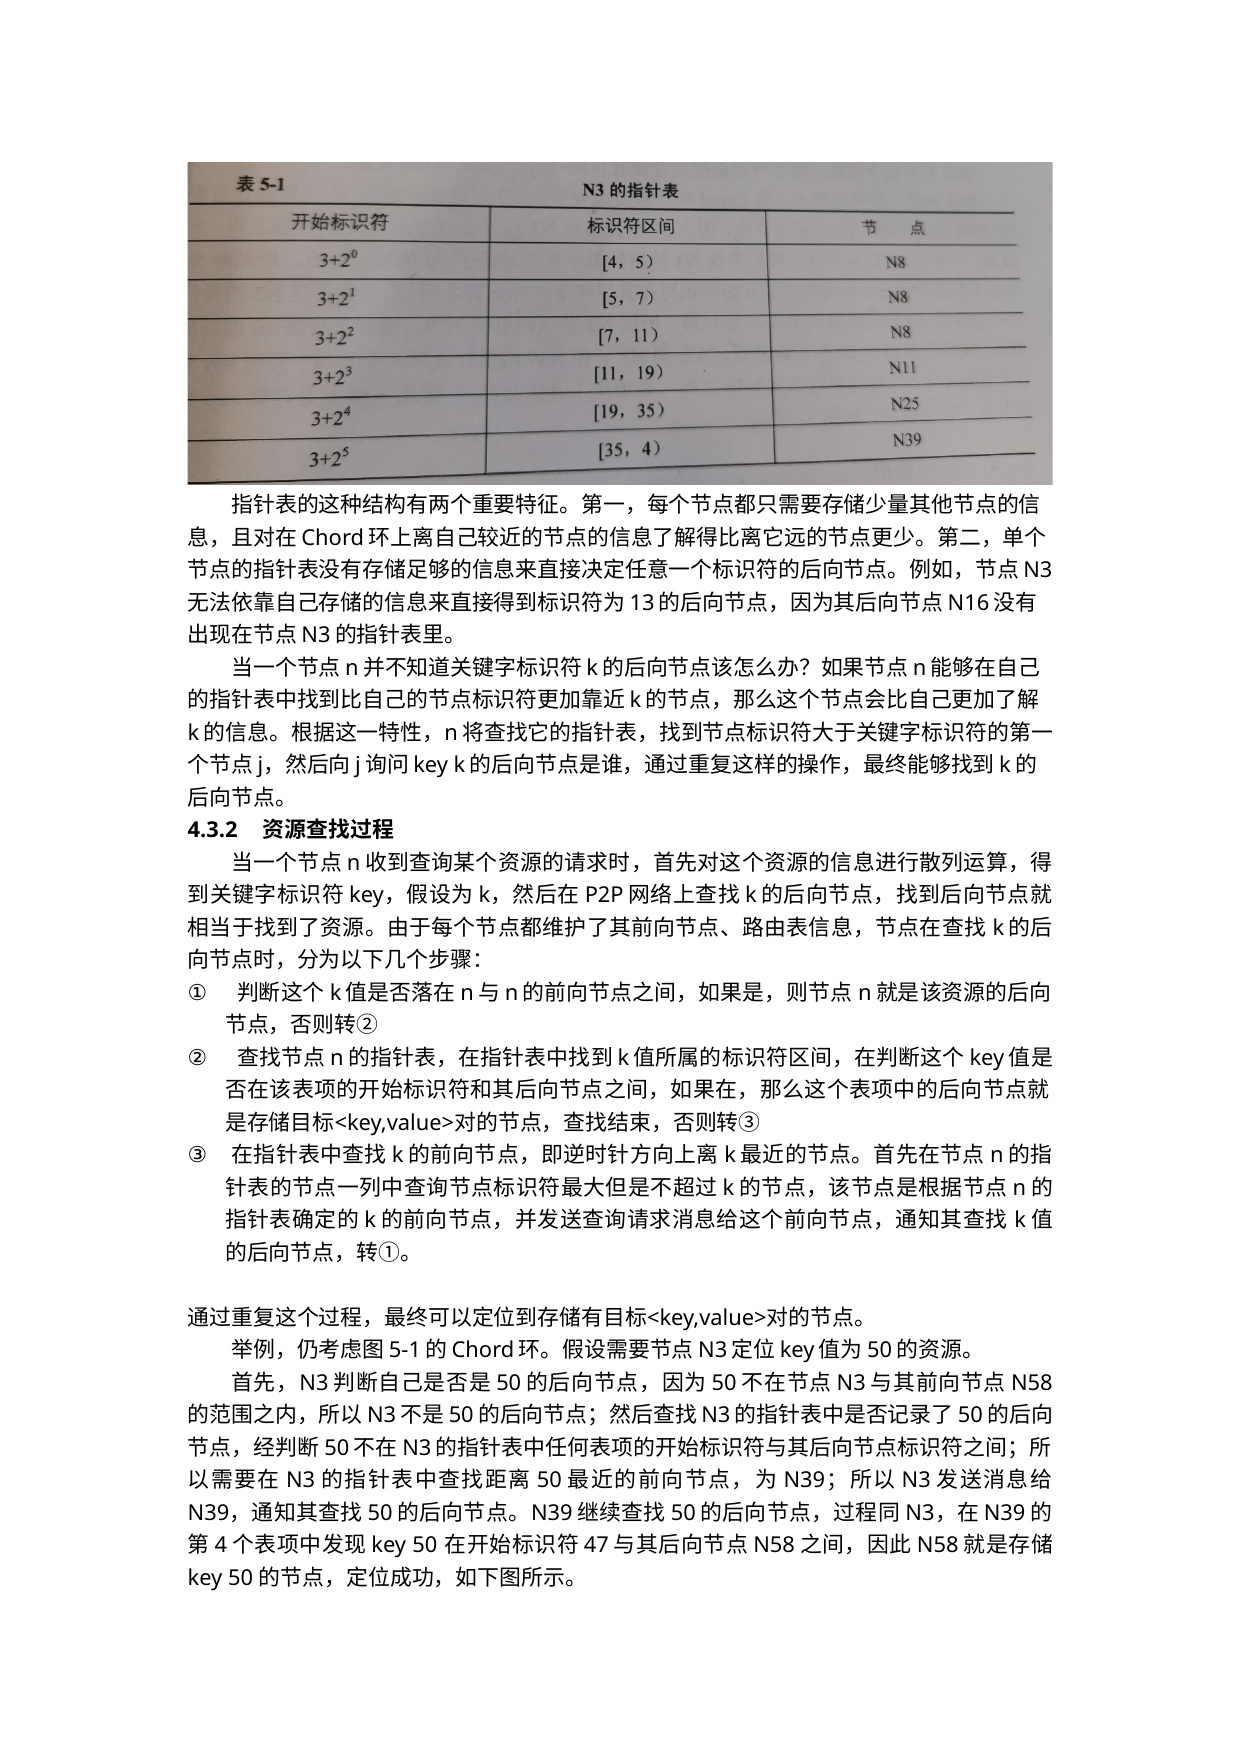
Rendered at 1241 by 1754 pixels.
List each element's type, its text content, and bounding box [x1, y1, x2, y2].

text 举例，仍考虑图5-1的Chord环。假设需要节点N3定位key值为50的资源。 [187, 1332, 1053, 1364]
list 判断这个k值是否落在n与n的前向节点之间，如果是，则节点n就是该资源的后向节点，否则转② [187, 974, 1053, 1039]
text 首先，N3判断自己是否是50的后向节点，因为50不在节点N3与其前向节点N58的范围之内，所以N3不是50的后向节点；然后查找N3的指针表中是否记录了50的后向节点，经判断50不在N3的指针表中任何表项的开始标识符与其后向节点标识符之间；所以需要在N3的指针表中查找距离50最近的前向节点，为N39；所以N3发送消息给N39，通知其查找50的后向节点。N39继续查找50的后向节点，过程同N3，在N39的第4个表项中发现key 50 在开始标识符47与其后向节点N58之间，因此N58就是存储key 50 的节点，定位成功，如下图所示。 [187, 1364, 1053, 1592]
list 资源查找过程 [187, 812, 1053, 844]
list 在指针表中查找k的前向节点，即逆时针方向上离k最近的节点。首先在节点n的指针表的节点一列中查询节点标识符最大但是不超过k的节点，该节点是根据节点n的指针表确定的k的前向节点，并发送查询请求消息给这个前向节点，通知其查找k值的后向节点，转①。 [187, 1137, 1053, 1267]
text 指针表的这种结构有两个重要特征。第一，每个节点都只需要存储少量其他节点的信息，且对在Chord环上离自己较近的节点的信息了解得比离它远的节点更少。第二，单个节点的指针表没有存储足够的信息来直接决定任意一个标识符的后向节点。例如，节点N3无法依靠自己存储的信息来直接得到标识符为13的后向节点，因为其后向节点N16没有出现在节点N3的指针表里。 [187, 487, 1053, 649]
text 当一个节点n收到查询某个资源的请求时，首先对这个资源的信息进行散列运算，得到关键字标识符key，假设为k，然后在P2P网络上查找k的后向节点，找到后向节点就相当于找到了资源。由于每个节点都维护了其前向节点、路由表信息，节点在查找k的后向节点时，分为以下几个步骤： [187, 844, 1053, 974]
list 查找节点n的指针表，在指针表中找到k值所属的标识符区间，在判断这个key值是否在该表项的开始标识符和其后向节点之间，如果在，那么这个表项中的后向节点就是存储目标<key,value>对的节点，查找结束，否则转③ [187, 1039, 1053, 1137]
text 通过重复这个过程，最终可以定位到存储有目标<key,value>对的节点。 [187, 1299, 1053, 1332]
picture [187, 162, 1053, 485]
text 当一个节点n并不知道关键字标识符k的后向节点该怎么办？如果节点n能够在自己的指针表中找到比自己的节点标识符更加靠近k的节点，那么这个节点会比自己更加了解k的信息。根据这一特性，n将查找它的指针表，找到节点标识符大于关键字标识符的第一个节点j，然后向j询问key k的后向节点是谁，通过重复这样的操作，最终能够找到k的后向节点。 [187, 649, 1053, 812]
